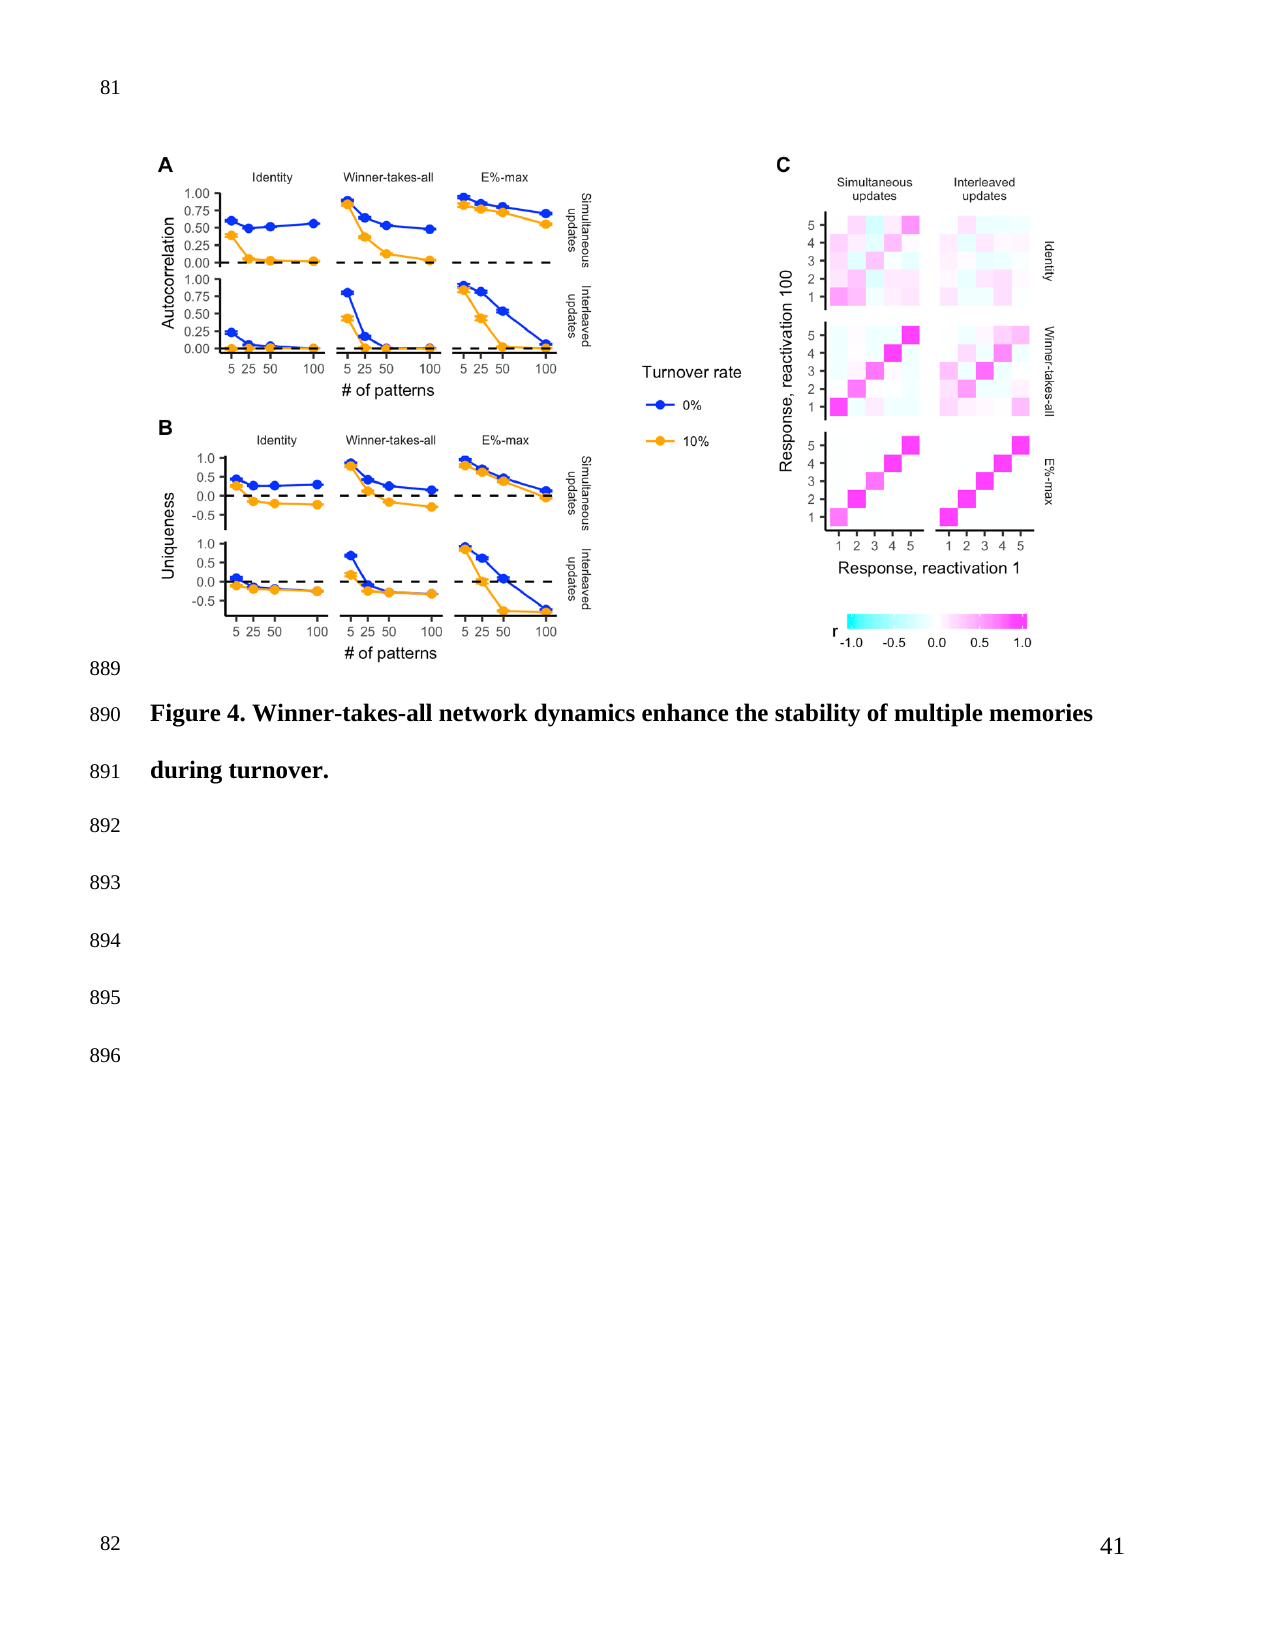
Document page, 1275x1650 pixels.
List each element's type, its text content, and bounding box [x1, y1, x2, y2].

text Figure 4. Winner-takes-all network dynamics enhance the stability of multiple memories during turnover. [150, 698, 1125, 784]
picture [150, 150, 1077, 675]
